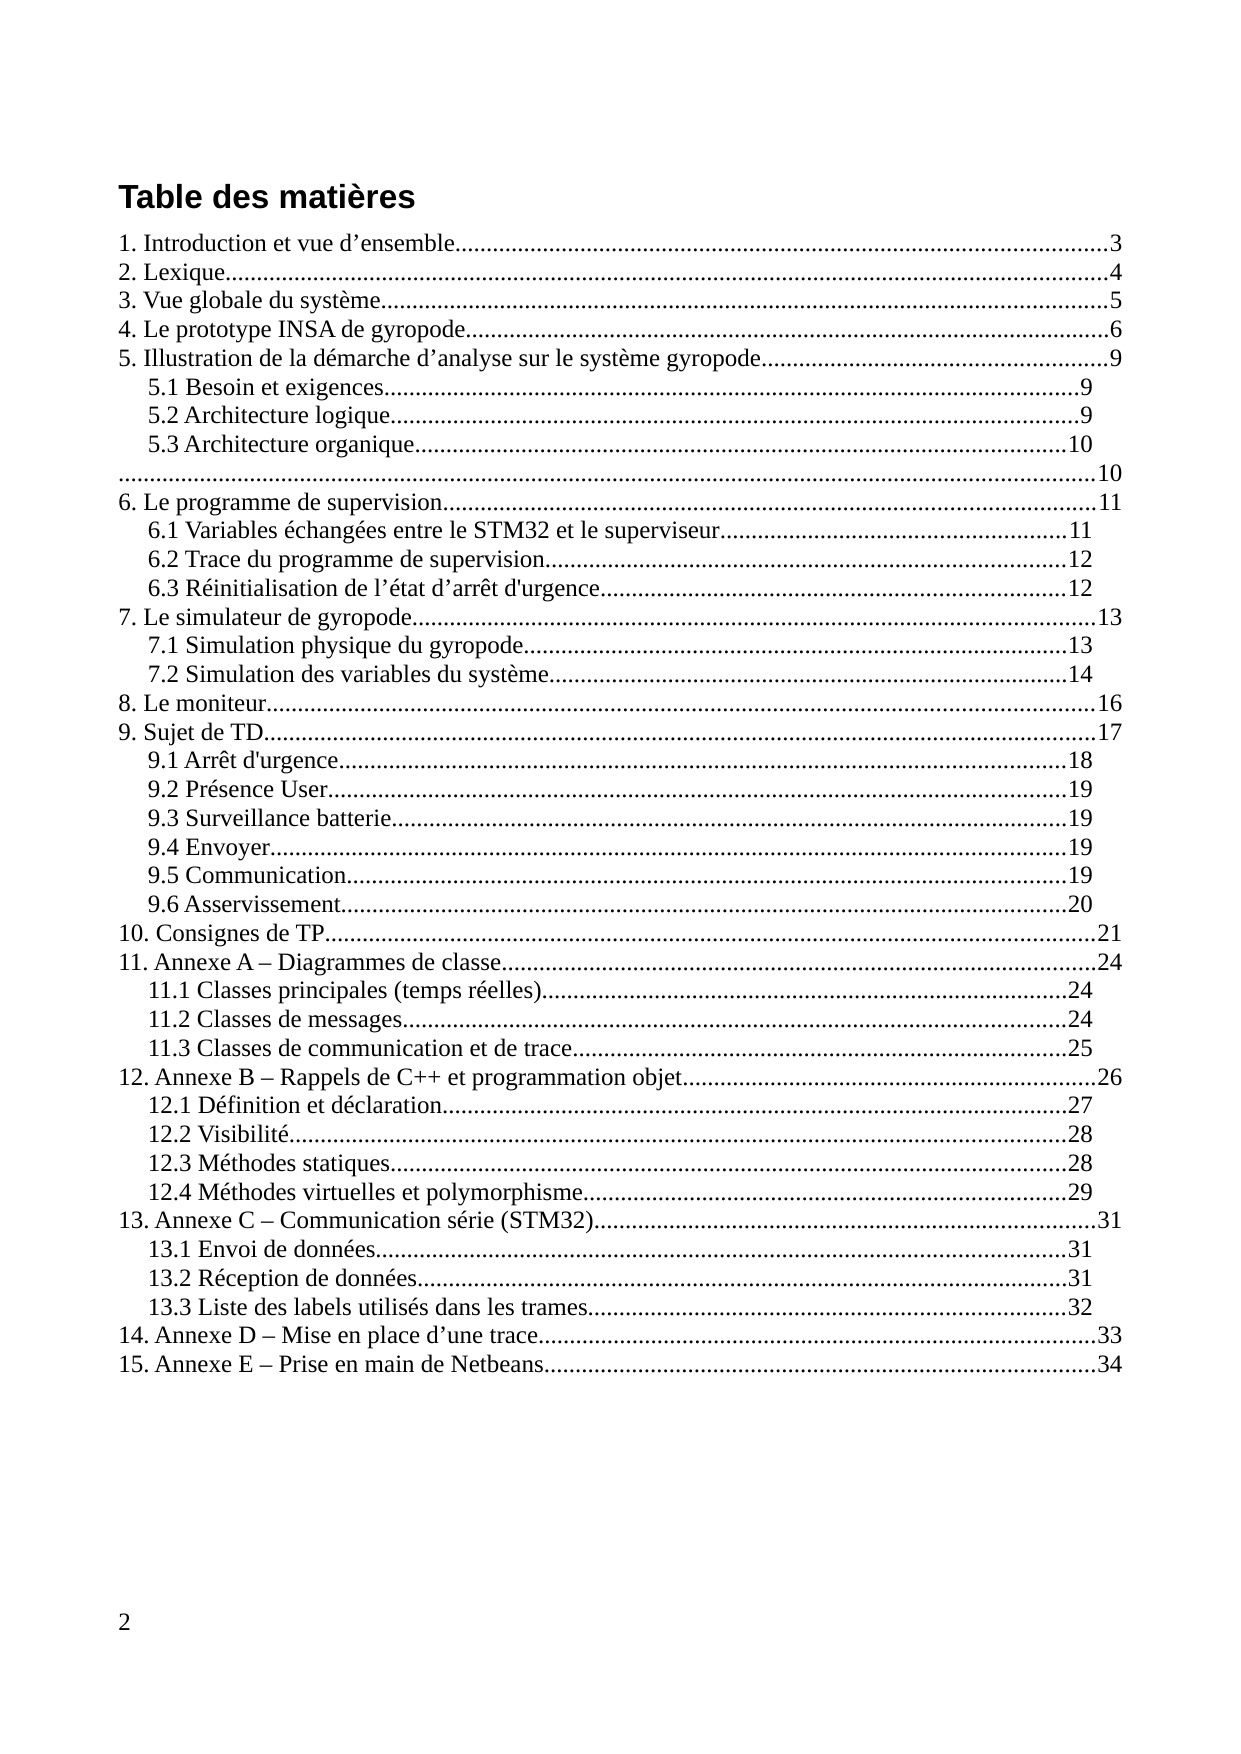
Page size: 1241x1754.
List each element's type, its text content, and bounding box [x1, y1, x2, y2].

text 12.4 Méthodes virtuelles et polymorphisme 29 [148, 1177, 1122, 1206]
text 9.5 Communication 19 [148, 861, 1122, 889]
text 7.1 Simulation physique du gyropode 13 [148, 631, 1122, 659]
text 6.3 Réinitialisation de l’état d’arrêt d'urgence 12 [148, 573, 1122, 602]
text 4. Le prototype INSA de gyropode 6 [118, 314, 1122, 343]
text 6.1 Variables échangées entre le STM32 et le superviseur 11 [148, 516, 1122, 544]
text 13. Annexe C – Communication série (STM32) 31 [118, 1206, 1122, 1234]
text 6.2 Trace du programme de supervision 12 [148, 544, 1122, 573]
text 11.3 Classes de communication et de trace 25 [148, 1033, 1122, 1062]
text 5.3 Architecture organique 10 [148, 429, 1122, 458]
text 1. Introduction et vue d’ensemble 3 [118, 228, 1122, 257]
text 12.2 Visibilité 28 [148, 1119, 1122, 1148]
text 11.2 Classes de messages 24 [148, 1004, 1122, 1033]
text 13.3 Liste des labels utilisés dans les trames 32 [148, 1292, 1122, 1321]
text 2. Lexique 4 [118, 257, 1122, 286]
text 9.4 Envoyer 19 [148, 832, 1122, 861]
text 13.2 Réception de données 31 [148, 1263, 1122, 1292]
text 9. Sujet de TD 17 [118, 717, 1122, 746]
text 11. Annexe A – Diagrammes de classe 24 [118, 947, 1122, 976]
text 12. Annexe B – Rappels de C++ et programmation objet 26 [118, 1062, 1122, 1091]
text 9.2 Présence User 19 [148, 774, 1122, 803]
text 15. Annexe E – Prise en main de Netbeans 34 [118, 1349, 1122, 1378]
text 9.6 Asservissement 20 [148, 889, 1122, 918]
text 7. Le simulateur de gyropode 13 [118, 602, 1122, 631]
text 6. Le programme de supervision 11 [118, 487, 1122, 516]
text 7.2 Simulation des variables du système 14 [148, 659, 1122, 688]
text 12.3 Méthodes statiques 28 [148, 1148, 1122, 1177]
text 10 [118, 458, 1122, 487]
text 5.2 Architecture logique 9 [148, 401, 1122, 429]
text 8. Le moniteur 16 [118, 688, 1122, 717]
text 9.3 Surveillance batterie 19 [148, 803, 1122, 832]
text 5.1 Besoin et exigences 9 [148, 372, 1122, 401]
text 5. Illustration de la démarche d’analyse sur le système gyropode 9 [118, 343, 1122, 372]
text 13.1 Envoi de données 31 [148, 1234, 1122, 1263]
text 9.1 Arrêt d'urgence 18 [148, 746, 1122, 774]
text 11.1 Classes principales (temps réelles) 24 [148, 976, 1122, 1004]
text 3. Vue globale du système 5 [118, 286, 1122, 314]
subtitle Table des matières [118, 177, 1122, 216]
text 10. Consignes de TP 21 [118, 918, 1122, 947]
text 12.1 Définition et déclaration 27 [148, 1091, 1122, 1119]
text 14. Annexe D – Mise en place d’une trace 33 [118, 1321, 1122, 1349]
